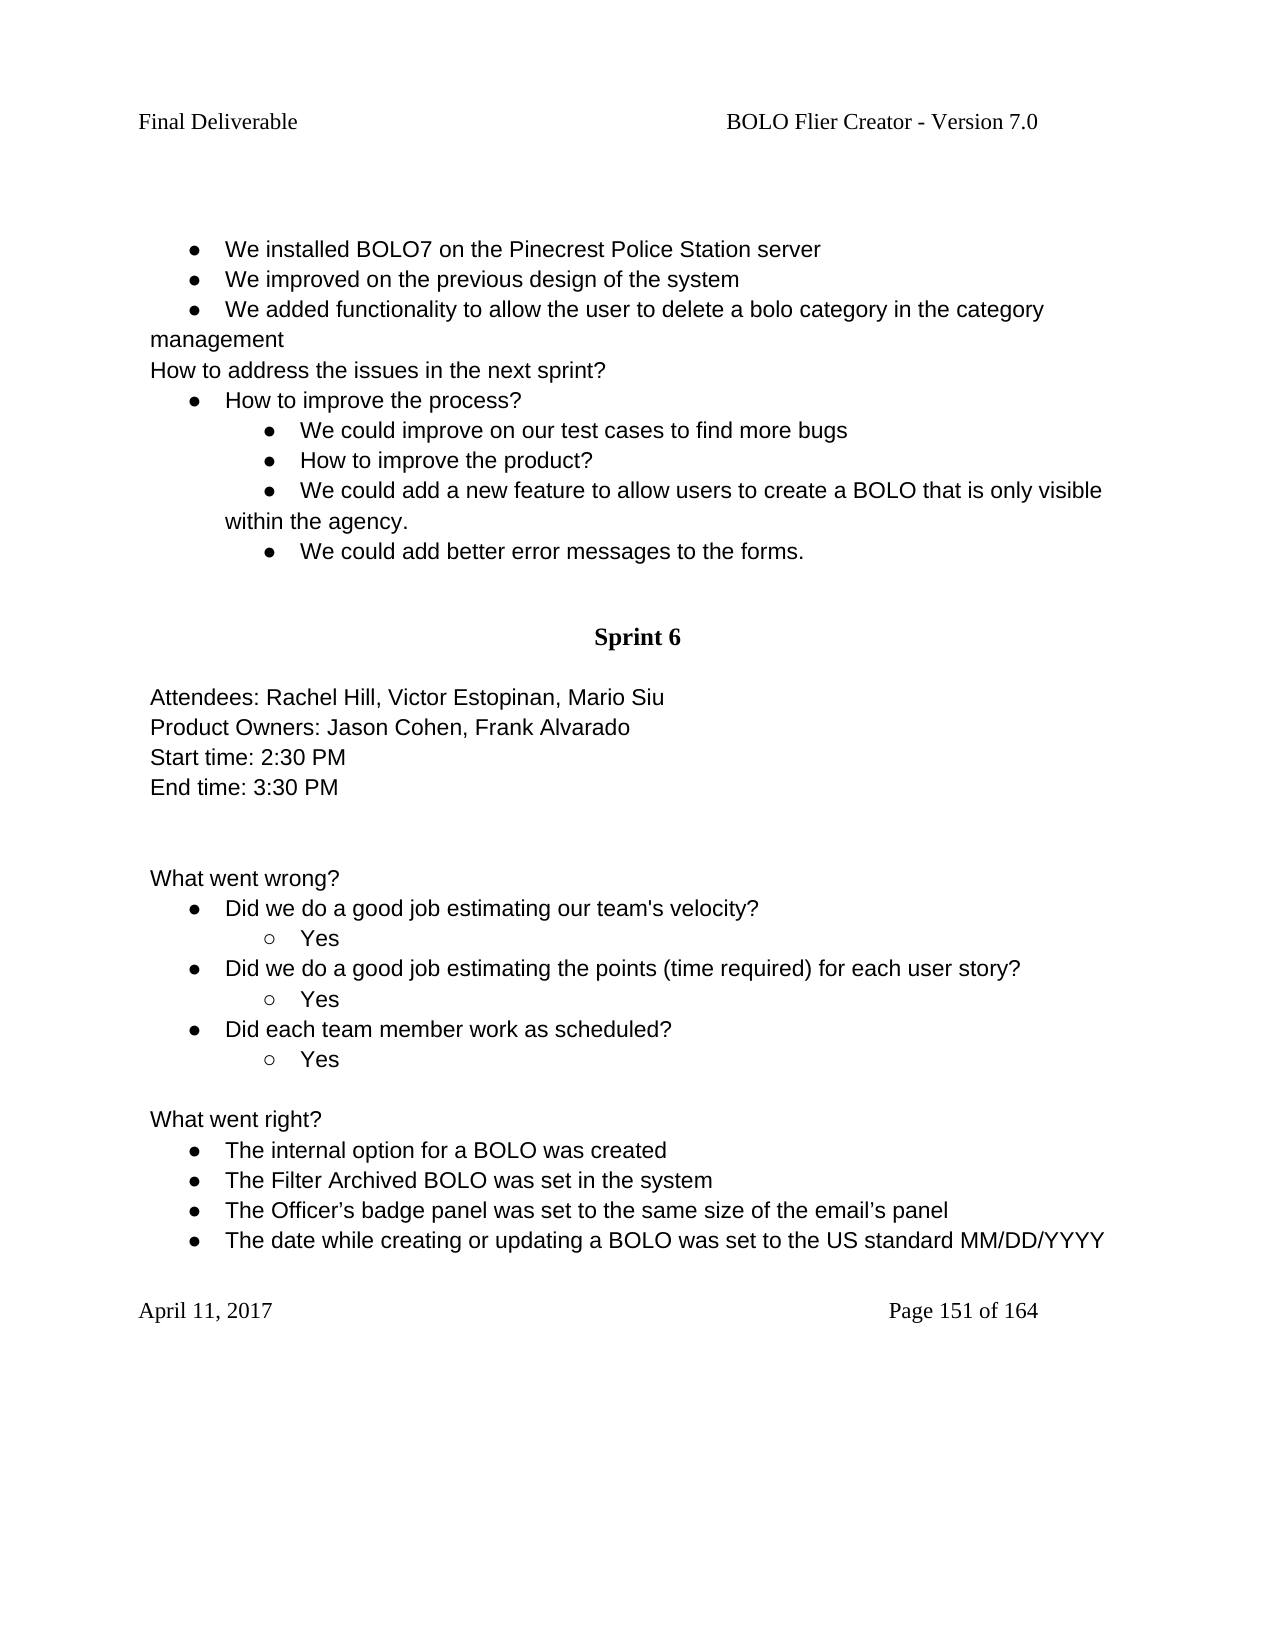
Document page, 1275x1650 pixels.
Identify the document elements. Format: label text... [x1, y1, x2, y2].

list Yes [262, 1046, 1125, 1072]
list We could add better error messages to the forms. [225, 538, 1125, 564]
list We could add a new feature to allow users to create a BOLO that is only visible within the agency. [225, 477, 1125, 534]
text Product Owners: Jason Cohen, Frank Alvarado [150, 714, 1125, 740]
subtitle Sprint 6 [150, 622, 1125, 651]
list Did we do a good job estimating the points (time required) for each user story? [187, 955, 1125, 982]
list The date while creating or updating a BOLO was set to the US standard MM/DD/YYYY [187, 1227, 1125, 1253]
list The Filter Archived BOLO was set in the system [187, 1167, 1125, 1193]
list How to improve the product? [225, 447, 1125, 473]
list We could improve on our test cases to find more bugs [225, 417, 1125, 443]
list The internal option for a BOLO was created [187, 1137, 1125, 1163]
text What went right? [150, 1106, 1125, 1133]
list Did each team member work as scheduled? [187, 1016, 1125, 1042]
list Did we do a good job estimating our team's velocity? [187, 895, 1125, 921]
text Start time: 2:30 PM [150, 744, 1125, 770]
list We improved on the previous design of the system [150, 266, 1125, 292]
text What went wrong? [150, 865, 1125, 891]
text Attendees: Rachel Hill, Victor Estopinan, Mario Siu [150, 683, 1125, 710]
text How to address the issues in the next sprint? [150, 357, 1125, 383]
list We installed BOLO7 on the Pinecrest Police Station server [150, 236, 1125, 262]
list Yes [262, 986, 1125, 1012]
list We added functionality to allow the user to delete a bolo category in the category management [150, 296, 1125, 353]
text End time: 3:30 PM [150, 774, 1125, 800]
list Yes [262, 925, 1125, 951]
list How to improve the process? [187, 387, 1125, 413]
list The Officer’s badge panel was set to the same size of the email’s panel [187, 1197, 1125, 1223]
